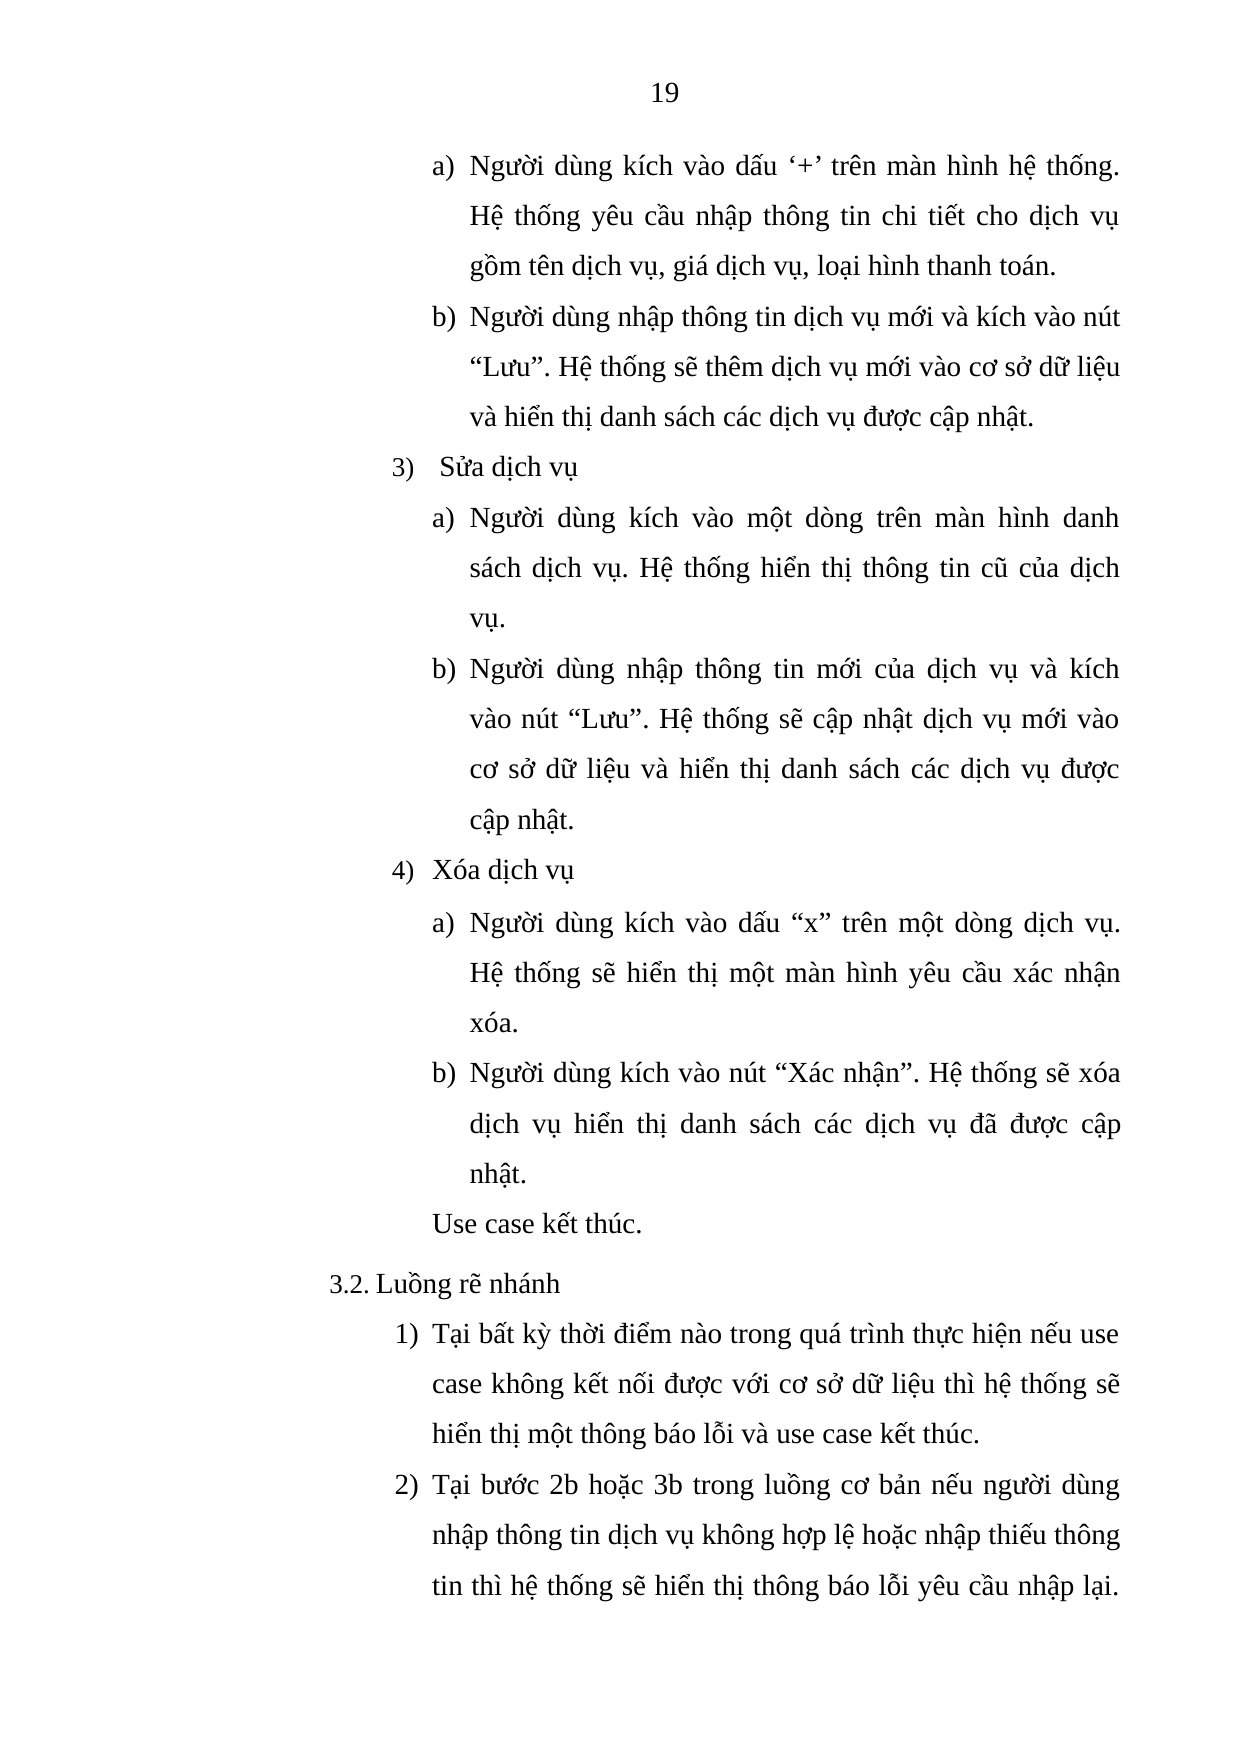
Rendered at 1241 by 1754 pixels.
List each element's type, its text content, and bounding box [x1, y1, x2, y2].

text a) Người dùng kích vào dấu “x” trên một dòng dịch vụ. Hệ thống sẽ hiển thị một màn hình yêu cầu xác nhận xóa. [432, 905, 1122, 1039]
list Người dùng nhập thông tin dịch vụ mới và kích vào nút “Lưu”. Hệ thống sẽ thêm dịch vụ mới vào cơ sở dữ liệu và hiển thị danh sách các dịch vụ được cập nhật. [432, 299, 1121, 433]
list Sửa dịch vụ [392, 449, 1121, 483]
text Use case kết thúc. [432, 1207, 1122, 1240]
list Người dùng kích vào dấu ‘+’ trên màn hình hệ thống. Hệ thống yêu cầu nhập thông tin chi tiết cho dịch vụ gồm tên dịch vụ, giá dịch vụ, loại hình thanh toán. [432, 148, 1121, 282]
list Người dùng nhập thông tin mới của dịch vụ và kích vào nút “Lưu”. Hệ thống sẽ cập nhật dịch vụ mới vào cơ sở dữ liệu và hiển thị danh sách các dịch vụ được cập nhật. [432, 651, 1121, 835]
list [394, 1467, 1121, 1601]
list Luồng rẽ nhánh [329, 1266, 1121, 1299]
list Tại bất kỳ thời điểm nào trong quá trình thực hiện nếu use case không kết nối được với cơ sở dữ liệu thì hệ thống sẽ hiển thị một thông báo lỗi và use case kết thúc. [394, 1316, 1121, 1450]
list Xóa dịch vụ [392, 852, 1121, 886]
text b) Người dùng kích vào nút “Xác nhận”. Hệ thống sẽ xóa dịch vụ hiển thị danh sách các dịch vụ đã được cập nhật. [432, 1056, 1122, 1190]
list Người dùng kích vào một dòng trên màn hình danh sách dịch vụ. Hệ thống hiển thị thông tin cũ của dịch vụ. [432, 500, 1121, 634]
